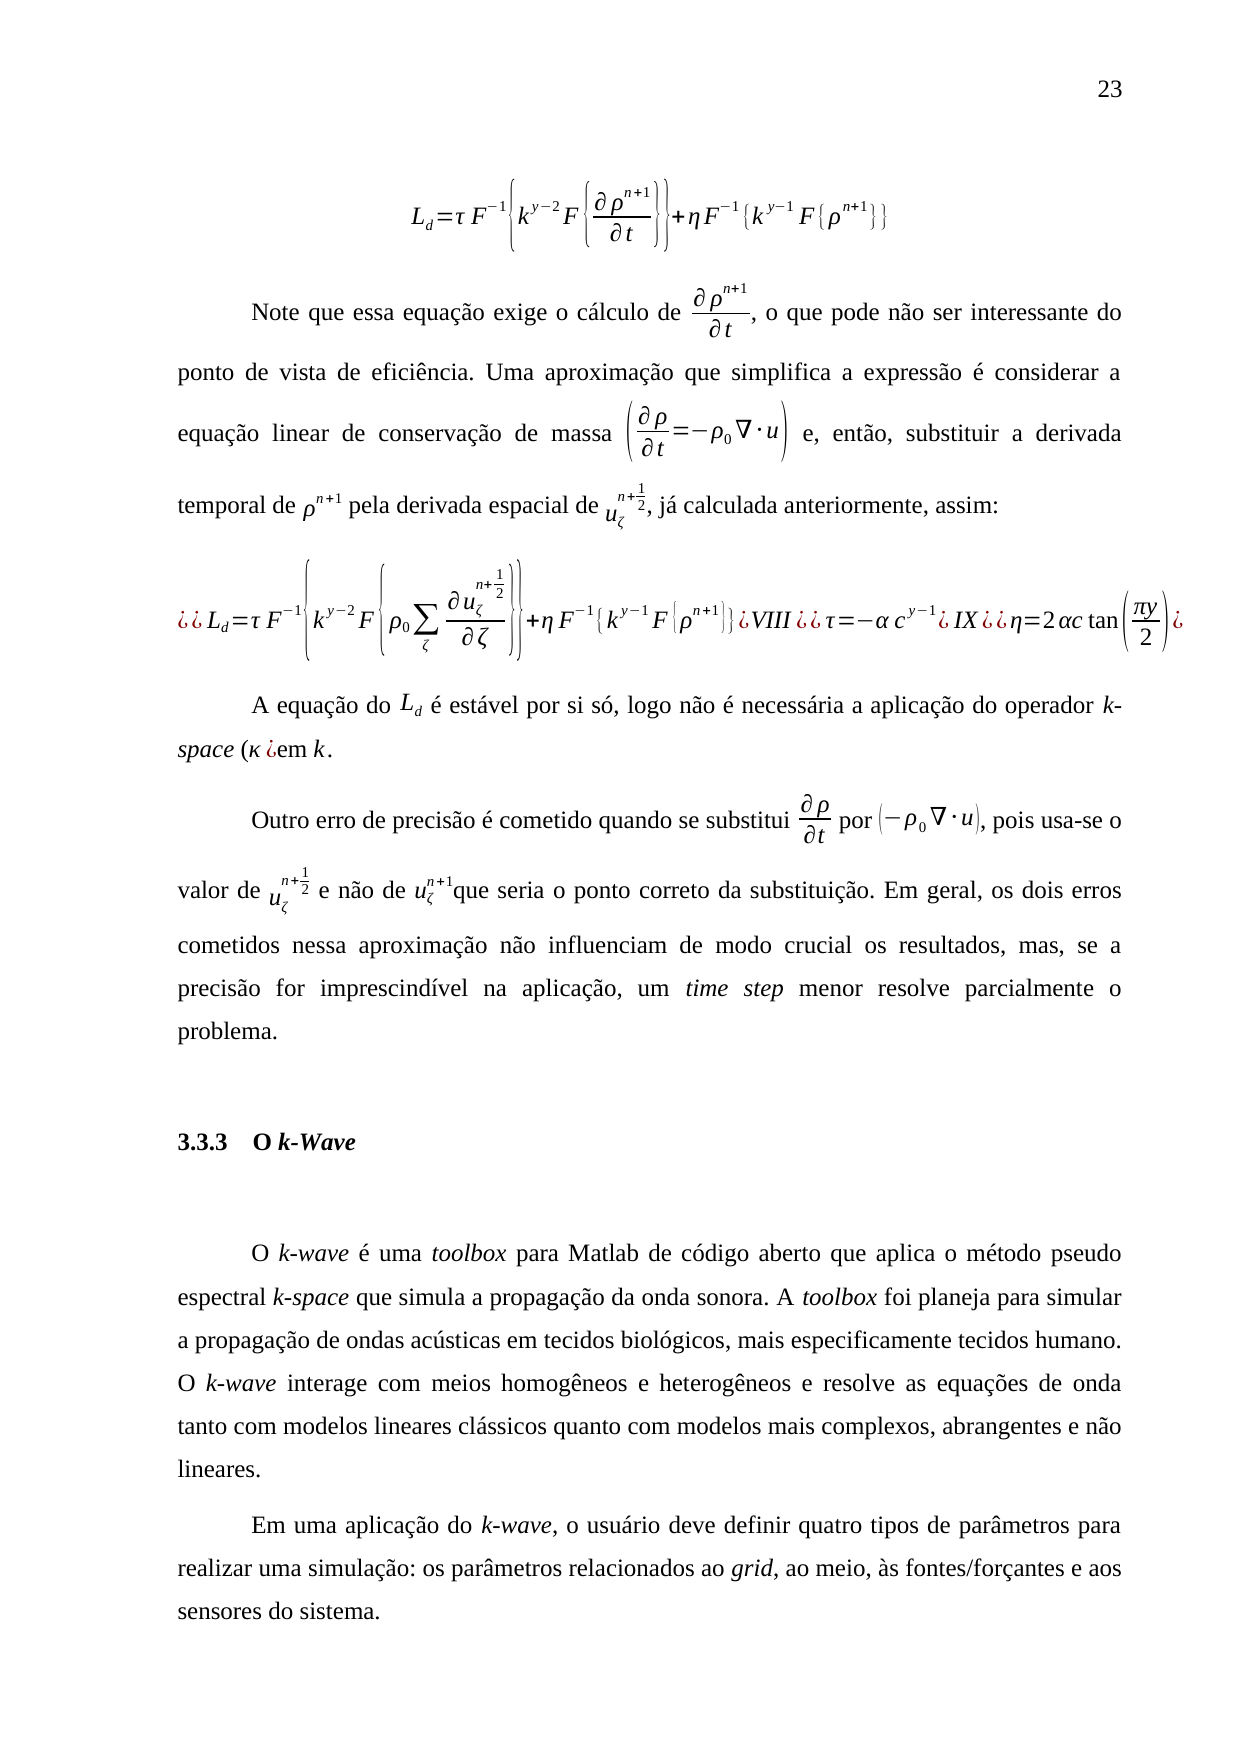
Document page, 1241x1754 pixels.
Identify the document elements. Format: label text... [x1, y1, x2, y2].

subtitle O k-Wave [177, 1127, 1122, 1156]
text Em uma aplicação do k-wave, o usuário deve definir quatro tipos de parâmetros para realizar uma simulação: os parâmetros relacionados ao grid, ao meio, às fontes/forçantes e aos sensores do sistema. [177, 1510, 1122, 1625]
text O k-wave é uma toolbox para Matlab de código aberto que aplica o método pseudo espectral k-space que simula a propagação da onda sonora. A toolbox foi planeja para simular a propagação de ondas acústicas em tecidos biológicos, mais especificamente tecidos humano. O k-wave interage com meios homogêneos e heterogêneos e resolve as equações de onda tanto com modelos lineares clássicos quanto com modelos mais complexos, abrangentes e não lineares. [177, 1238, 1122, 1483]
text Outro erro de precisão é cometido quando se substitui por , pois usa-se o valor de e não de que seria o ponto correto da substituição. Em geral, os dois erros cometidos nessa aproximação não influenciam de modo crucial os resultados, mas, se a precisão for imprescindível na aplicação, um time step menor resolve parcialmente o problema. [177, 790, 1122, 1045]
text A equação do é estável por si só, logo não é necessária a aplicação do operador k-space (em . [177, 689, 1122, 763]
text Note que essa equação exige o cálculo de , o que pode não ser interessante do ponto de vista de eficiência. Uma aproximação que simplifica a expressão é considerar a equação linear de conservação de massa e, então, substituir a derivada temporal de pela derivada espacial de , já calculada anteriormente, assim: [177, 280, 1122, 531]
